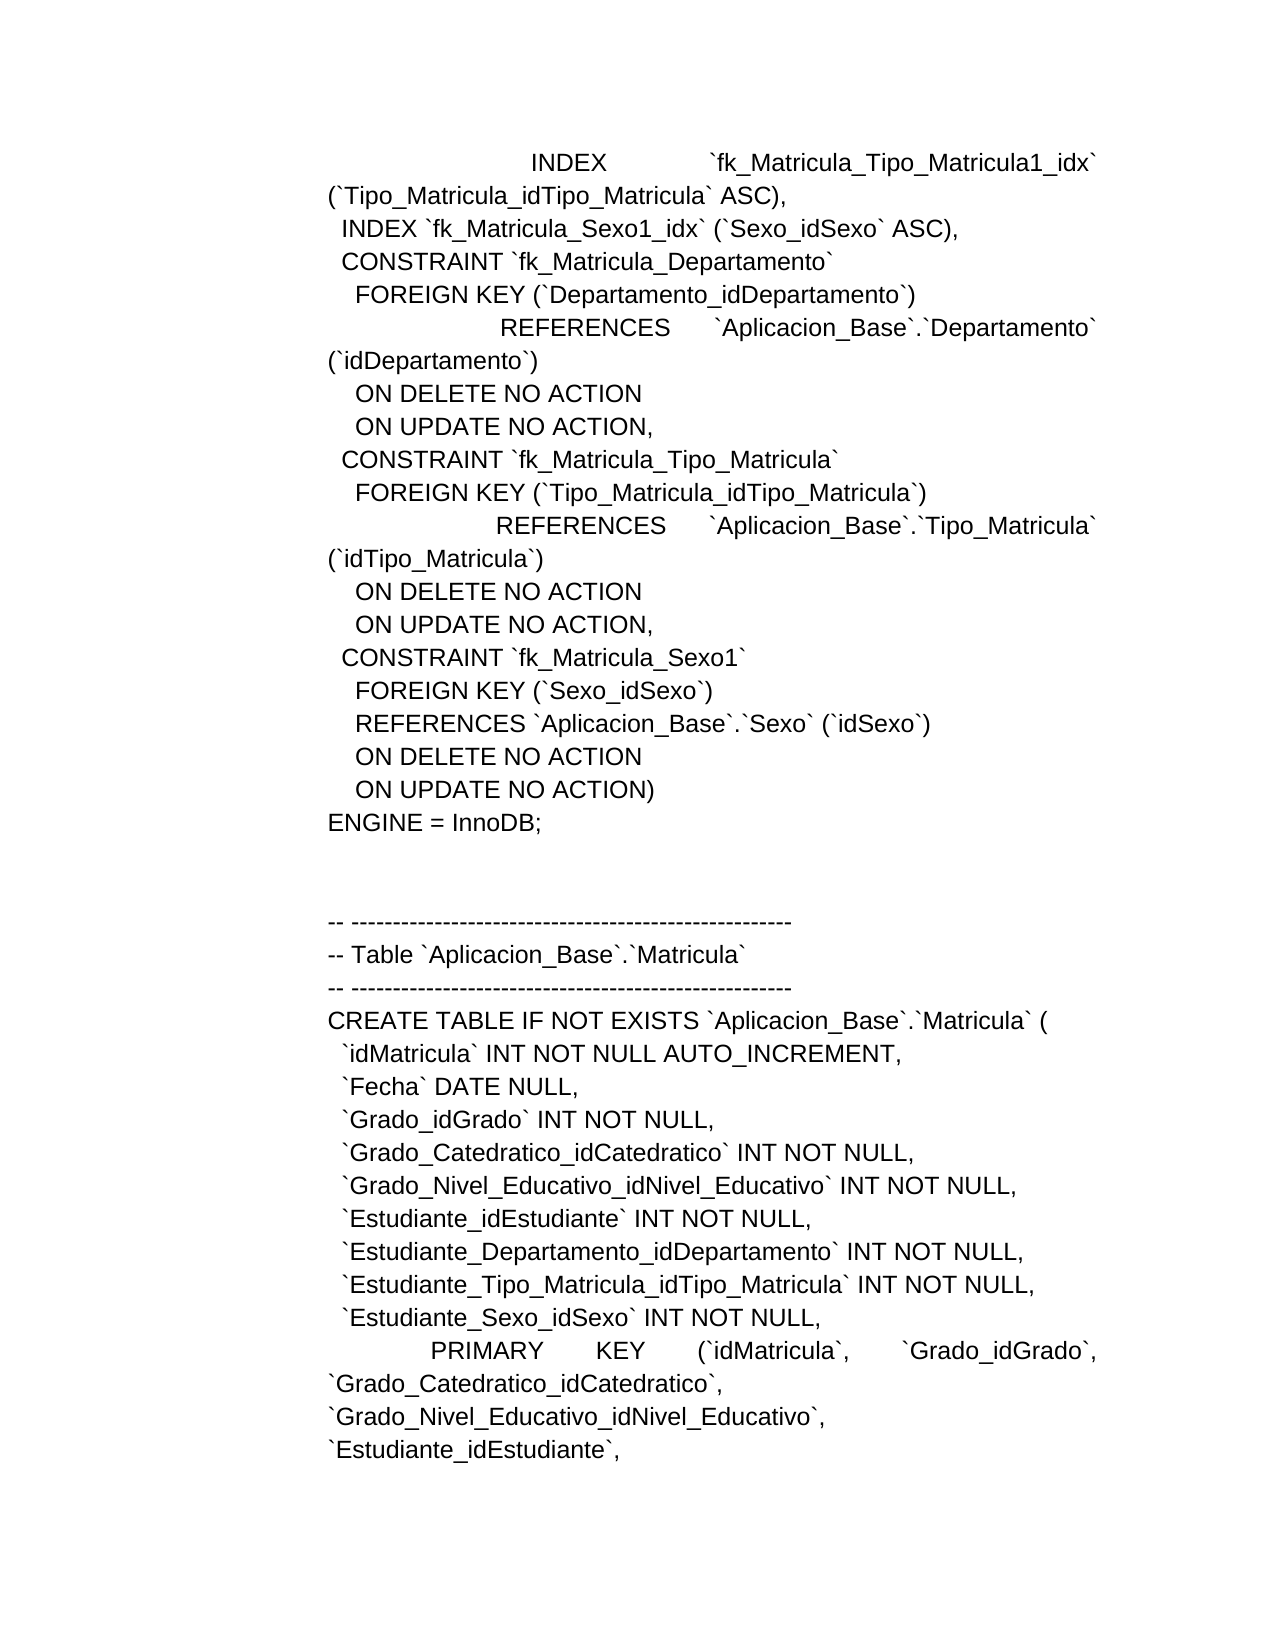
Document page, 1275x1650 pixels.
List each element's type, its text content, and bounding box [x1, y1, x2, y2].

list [327, 1336, 1098, 1464]
list FOREIGN KEY (`Sexo_idSexo`) [327, 676, 1098, 705]
list `Estudiante_Departamento_idDepartamento` INT NOT NULL, [327, 1237, 1098, 1266]
list REFERENCES `Aplicacion_Base`.`Sexo` (`idSexo`) [327, 709, 1098, 738]
list `Grado_Nivel_Educativo_idNivel_Educativo` INT NOT NULL, [327, 1171, 1098, 1200]
list REFERENCES `Aplicacion_Base`.`Tipo_Matricula` (`idTipo_Matricula`) [327, 511, 1098, 573]
list `Grado_idGrado` INT NOT NULL, [327, 1105, 1098, 1134]
list ON UPDATE NO ACTION, [327, 412, 1098, 441]
list ON DELETE NO ACTION [327, 577, 1098, 606]
list CONSTRAINT `fk_Matricula_Tipo_Matricula` [327, 445, 1098, 473]
list `Estudiante_Sexo_idSexo` INT NOT NULL, [327, 1303, 1098, 1332]
list REFERENCES `Aplicacion_Base`.`Departamento` (`idDepartamento`) [327, 313, 1098, 374]
list ON DELETE NO ACTION [327, 742, 1098, 771]
list ON UPDATE NO ACTION) [327, 775, 1098, 804]
list `idMatricula` INT NOT NULL AUTO_INCREMENT, [327, 1039, 1098, 1068]
list `Grado_Catedratico_idCatedratico` INT NOT NULL, [327, 1138, 1098, 1167]
list `Fecha` DATE NULL, [327, 1072, 1098, 1101]
list -- ----------------------------------------------------- [327, 973, 1098, 1002]
list FOREIGN KEY (`Departamento_idDepartamento`) [327, 280, 1098, 308]
list CONSTRAINT `fk_Matricula_Sexo1` [327, 643, 1098, 672]
list INDEX `fk_Matricula_Tipo_Matricula1_idx` (`Tipo_Matricula_idTipo_Matricula` ASC), [327, 148, 1098, 209]
list FOREIGN KEY (`Tipo_Matricula_idTipo_Matricula`) [327, 478, 1098, 507]
list ENGINE = InnoDB; [327, 808, 1098, 837]
list `Estudiante_Tipo_Matricula_idTipo_Matricula` INT NOT NULL, [327, 1270, 1098, 1299]
list -- ----------------------------------------------------- [327, 907, 1098, 936]
list `Estudiante_idEstudiante` INT NOT NULL, [327, 1204, 1098, 1233]
list CREATE TABLE IF NOT EXISTS `Aplicacion_Base`.`Matricula` ( [327, 1006, 1098, 1035]
list ON DELETE NO ACTION [327, 379, 1098, 407]
list ON UPDATE NO ACTION, [327, 610, 1098, 639]
list CONSTRAINT `fk_Matricula_Departamento` [327, 247, 1098, 275]
list INDEX `fk_Matricula_Sexo1_idx` (`Sexo_idSexo` ASC), [327, 214, 1098, 242]
list -- Table `Aplicacion_Base`.`Matricula` [327, 940, 1098, 969]
